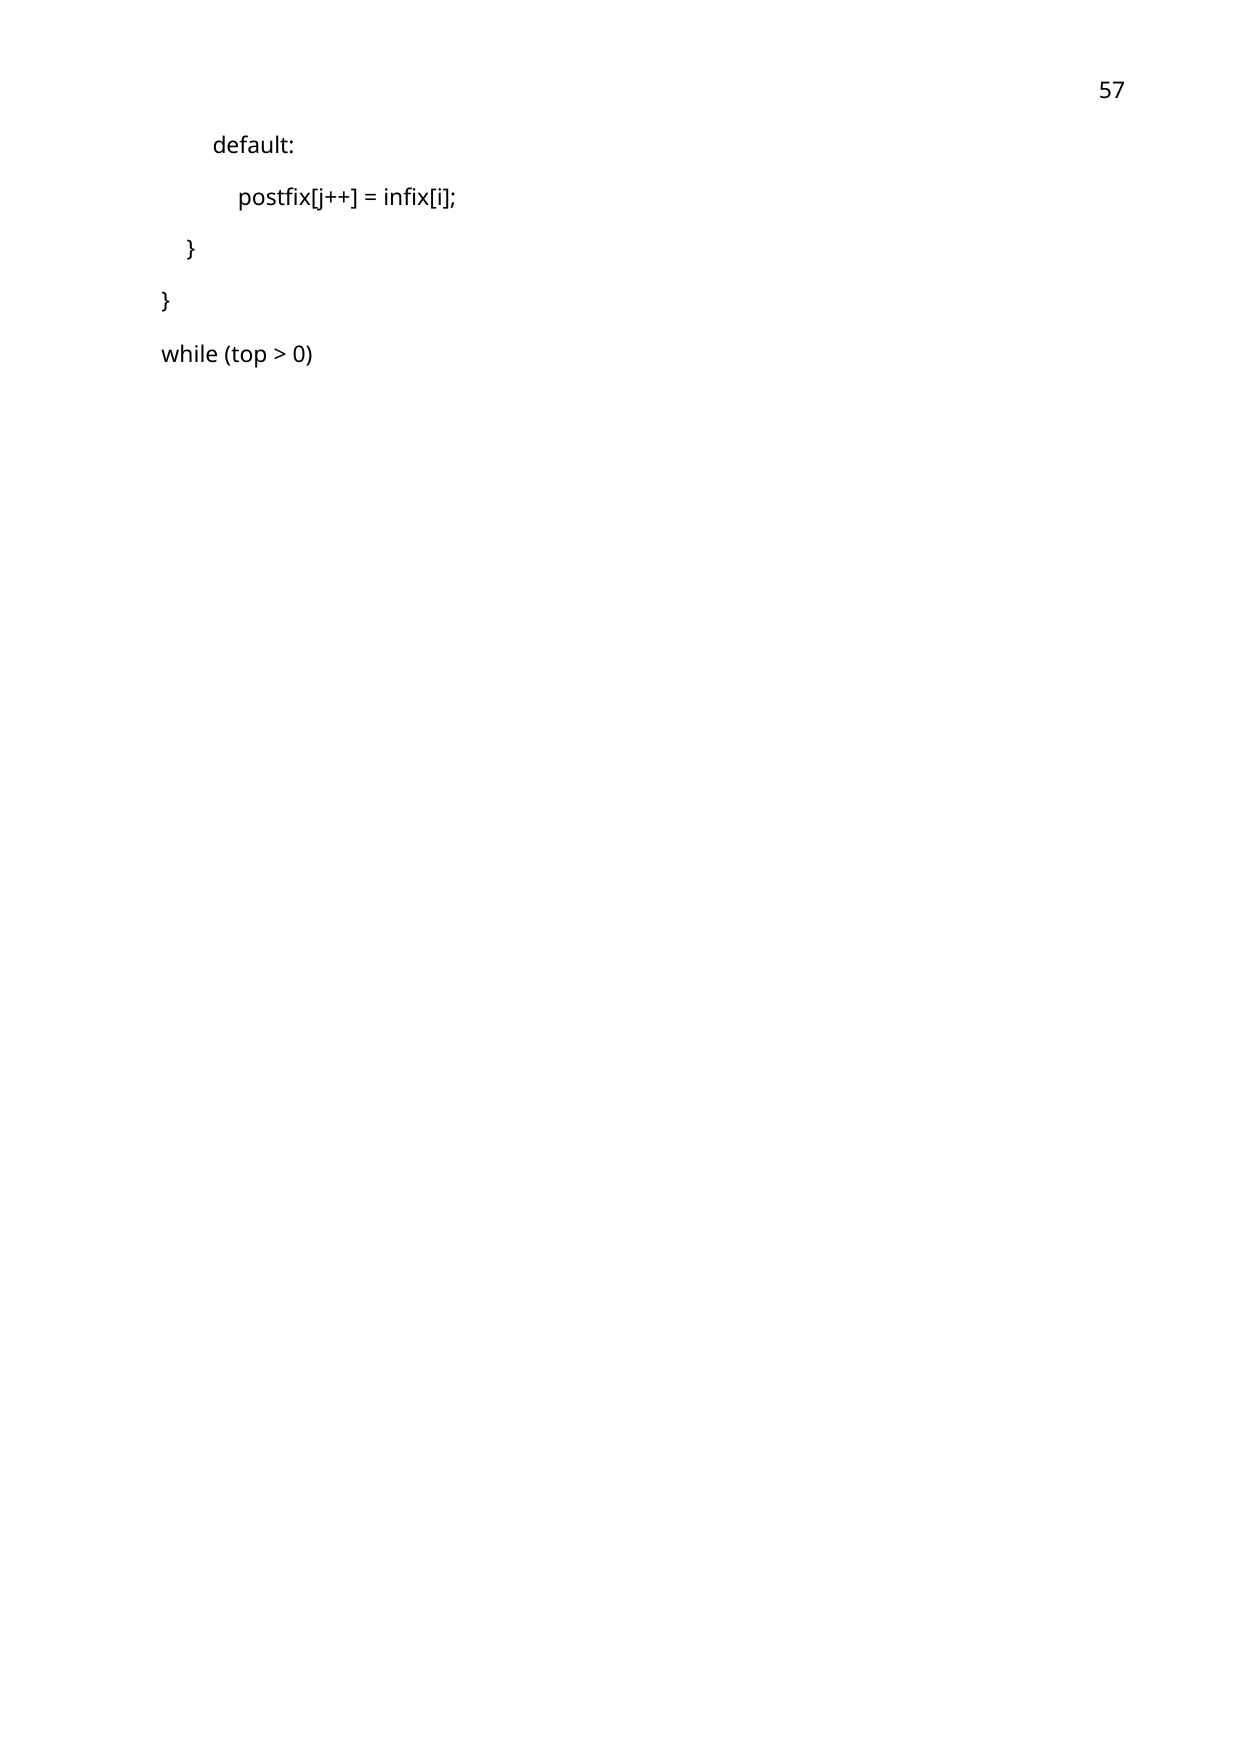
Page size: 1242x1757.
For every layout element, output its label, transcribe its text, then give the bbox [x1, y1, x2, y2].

text while (top > 0) [161, 337, 1162, 369]
text } [186, 232, 1162, 264]
text default: [212, 129, 1162, 160]
text postfix[j++] = infix[i]; [238, 181, 1162, 212]
text } [161, 284, 1162, 315]
